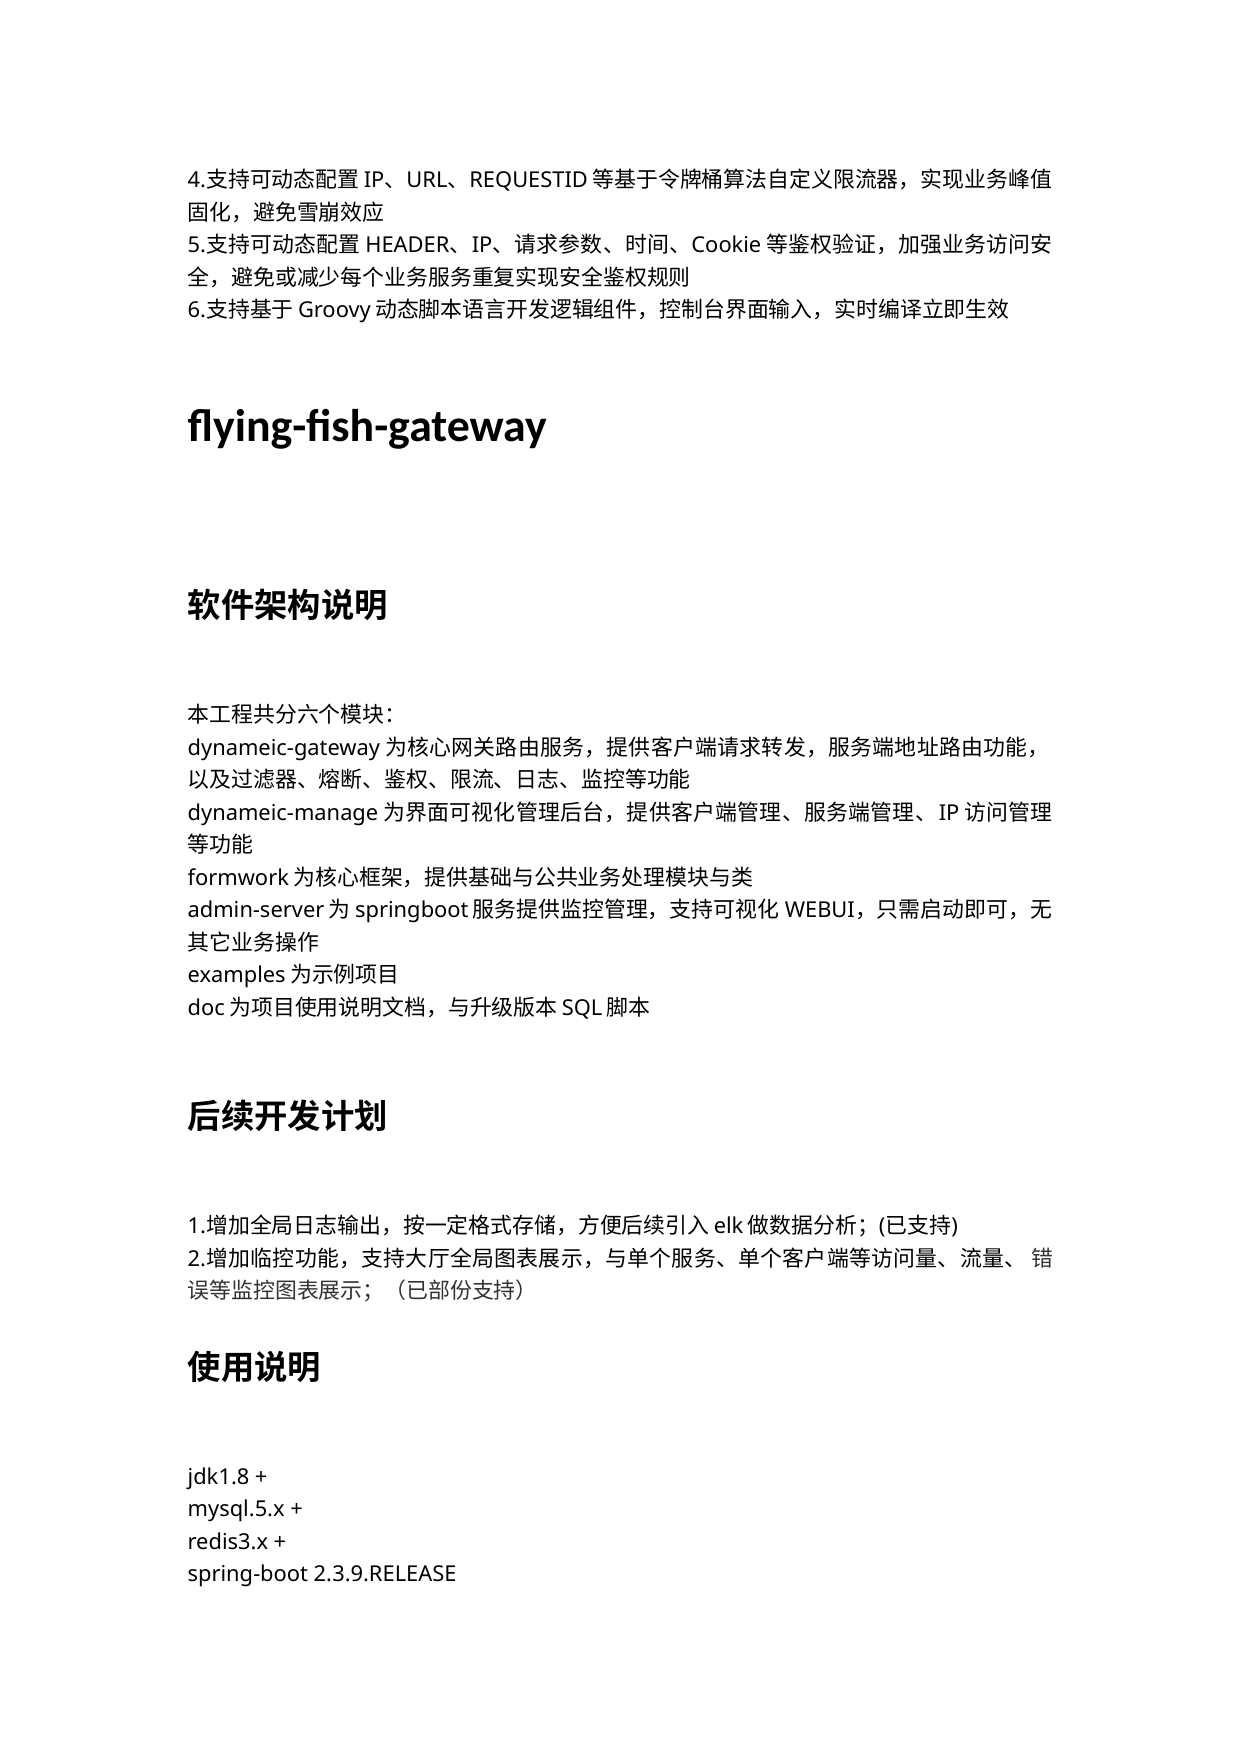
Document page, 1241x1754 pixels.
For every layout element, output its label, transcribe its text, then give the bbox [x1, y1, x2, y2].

text 2.增加临控功能，支持大厅全局图表展示，与单个服务、单个客户端等访问量、流量、错误等监控图表展示；（已部份支持） [187, 1241, 1053, 1306]
text 1.增加全局日志输出，按一定格式存储，方便后续引入elk做数据分析；(已支持) [187, 1208, 1053, 1241]
text dynameic-manage为界面可视化管理后台，提供客户端管理、服务端管理、IP访问管理等功能 [187, 794, 1053, 859]
text doc为项目使用说明文档，与升级版本SQL脚本 [187, 989, 1053, 1022]
text mysql.5.x + [187, 1492, 1053, 1524]
text examples为示例项目 [187, 957, 1053, 989]
text admin-server为springboot服务提供监控管理，支持可视化WEBUI，只需启动即可，无其它业务操作 [187, 892, 1053, 957]
subtitle flying-fish-gateway [187, 392, 1053, 457]
text 5.支持可动态配置HEADER、IP、请求参数、时间、Cookie等鉴权验证，加强业务访问安全，避免或减少每个业务服务重复实现安全鉴权规则 [187, 227, 1053, 292]
text formwork为核心框架，提供基础与公共业务处理模块与类 [187, 859, 1053, 892]
text 6.支持基于Groovy动态脚本语言开发逻辑组件，控制台界面输入，实时编译立即生效 [187, 292, 1053, 324]
text redis3.x + [187, 1524, 1053, 1557]
subtitle 后续开发计划 [187, 1081, 1053, 1146]
text 4.支持可动态配置IP、URL、REQUESTID等基于令牌桶算法自定义限流器，实现业务峰值固化，避免雪崩效应 [187, 162, 1053, 227]
text jdk1.8 + [187, 1459, 1053, 1492]
subtitle 软件架构说明 [187, 570, 1053, 635]
text spring-boot 2.3.9.RELEASE [187, 1557, 1053, 1589]
text 本工程共分六个模块： [187, 697, 1053, 729]
text dynameic-gateway为核心网关路由服务，提供客户端请求转发，服务端地址路由功能，以及过滤器、熔断、鉴权、限流、日志、监控等功能 [187, 729, 1053, 794]
subtitle 使用说明 [187, 1333, 1053, 1398]
